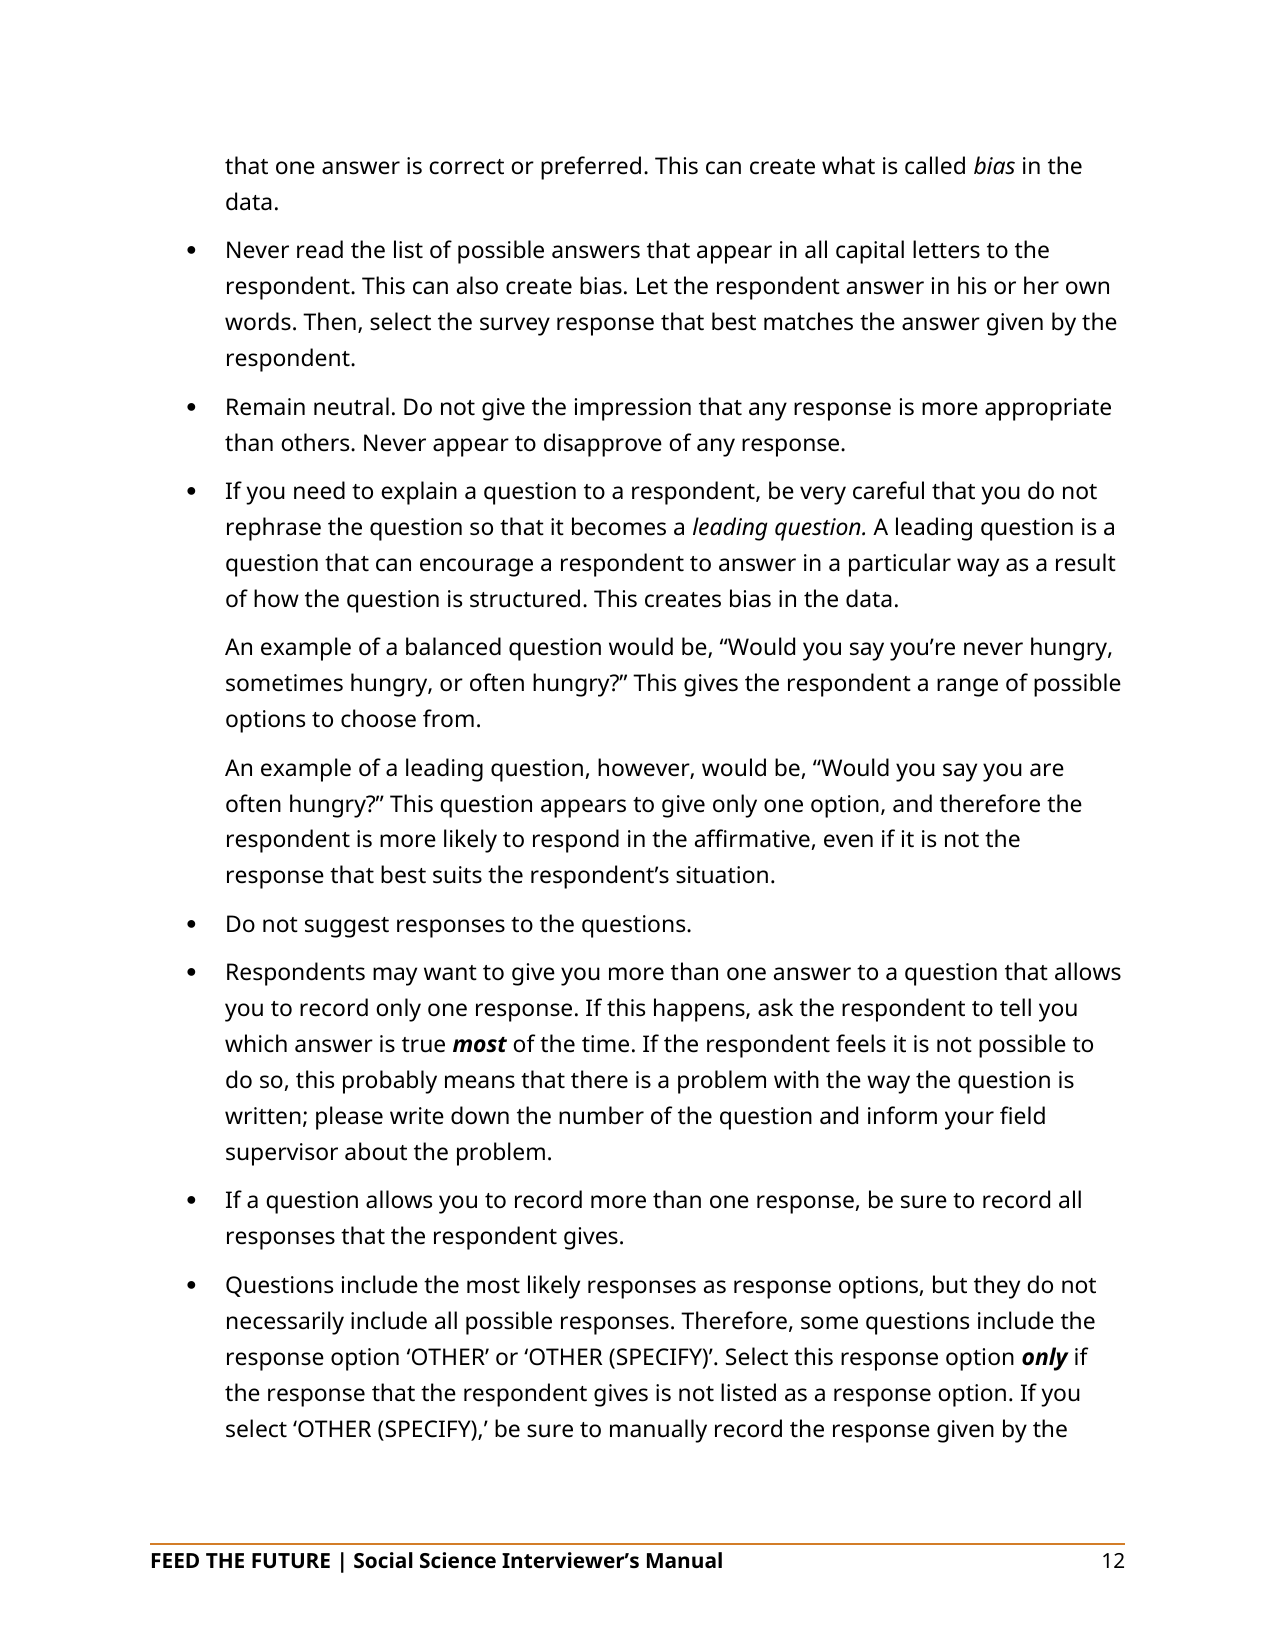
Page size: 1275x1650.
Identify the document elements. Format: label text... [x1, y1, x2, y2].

text An example of a balanced question would be, “Would you say you’re never hungry, sometimes hungry, or often hungry?” This gives the respondent a range of possible options to choose from. [225, 631, 1125, 734]
list If a question allows you to record more than one response, be sure to record all responses that the respondent gives. [187, 1184, 1125, 1252]
list Do not suggest responses to the questions. [187, 908, 1125, 939]
list If you need to explain a question to a respondent, be very careful that you do not rephrase the question so that it becomes a leading question. A leading question is a question that can encourage a respondent to answer in a particular way as a result of how the question is structured. This creates bias in the data. [187, 475, 1125, 614]
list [187, 1269, 1125, 1444]
text An example of a leading question, however, would be, “Would you say you are often hungry?” This question appears to give only one option, and therefore the respondent is more likely to respond in the affirmative, even if it is not the response that best suits the respondent’s situation. [225, 752, 1125, 891]
list Never read the list of possible answers that appear in all capital letters to the respondent. This can also create bias. Let the respondent answer in his or her own words. Then, select the survey response that best matches the answer given by the respondent. [187, 234, 1125, 373]
list Respondents may want to give you more than one answer to a question that allows you to record only one response. If this happens, ask the respondent to tell you which answer is true most of the time. If the respondent feels it is not possible to do so, this probably means that there is a problem with the way the question is written; please write down the number of the question and inform your field supervisor about the problem. [187, 956, 1125, 1167]
list Remain neutral. Do not give the impression that any response is more appropriate than others. Never appear to disapprove of any response. [187, 391, 1125, 458]
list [187, 150, 1125, 217]
